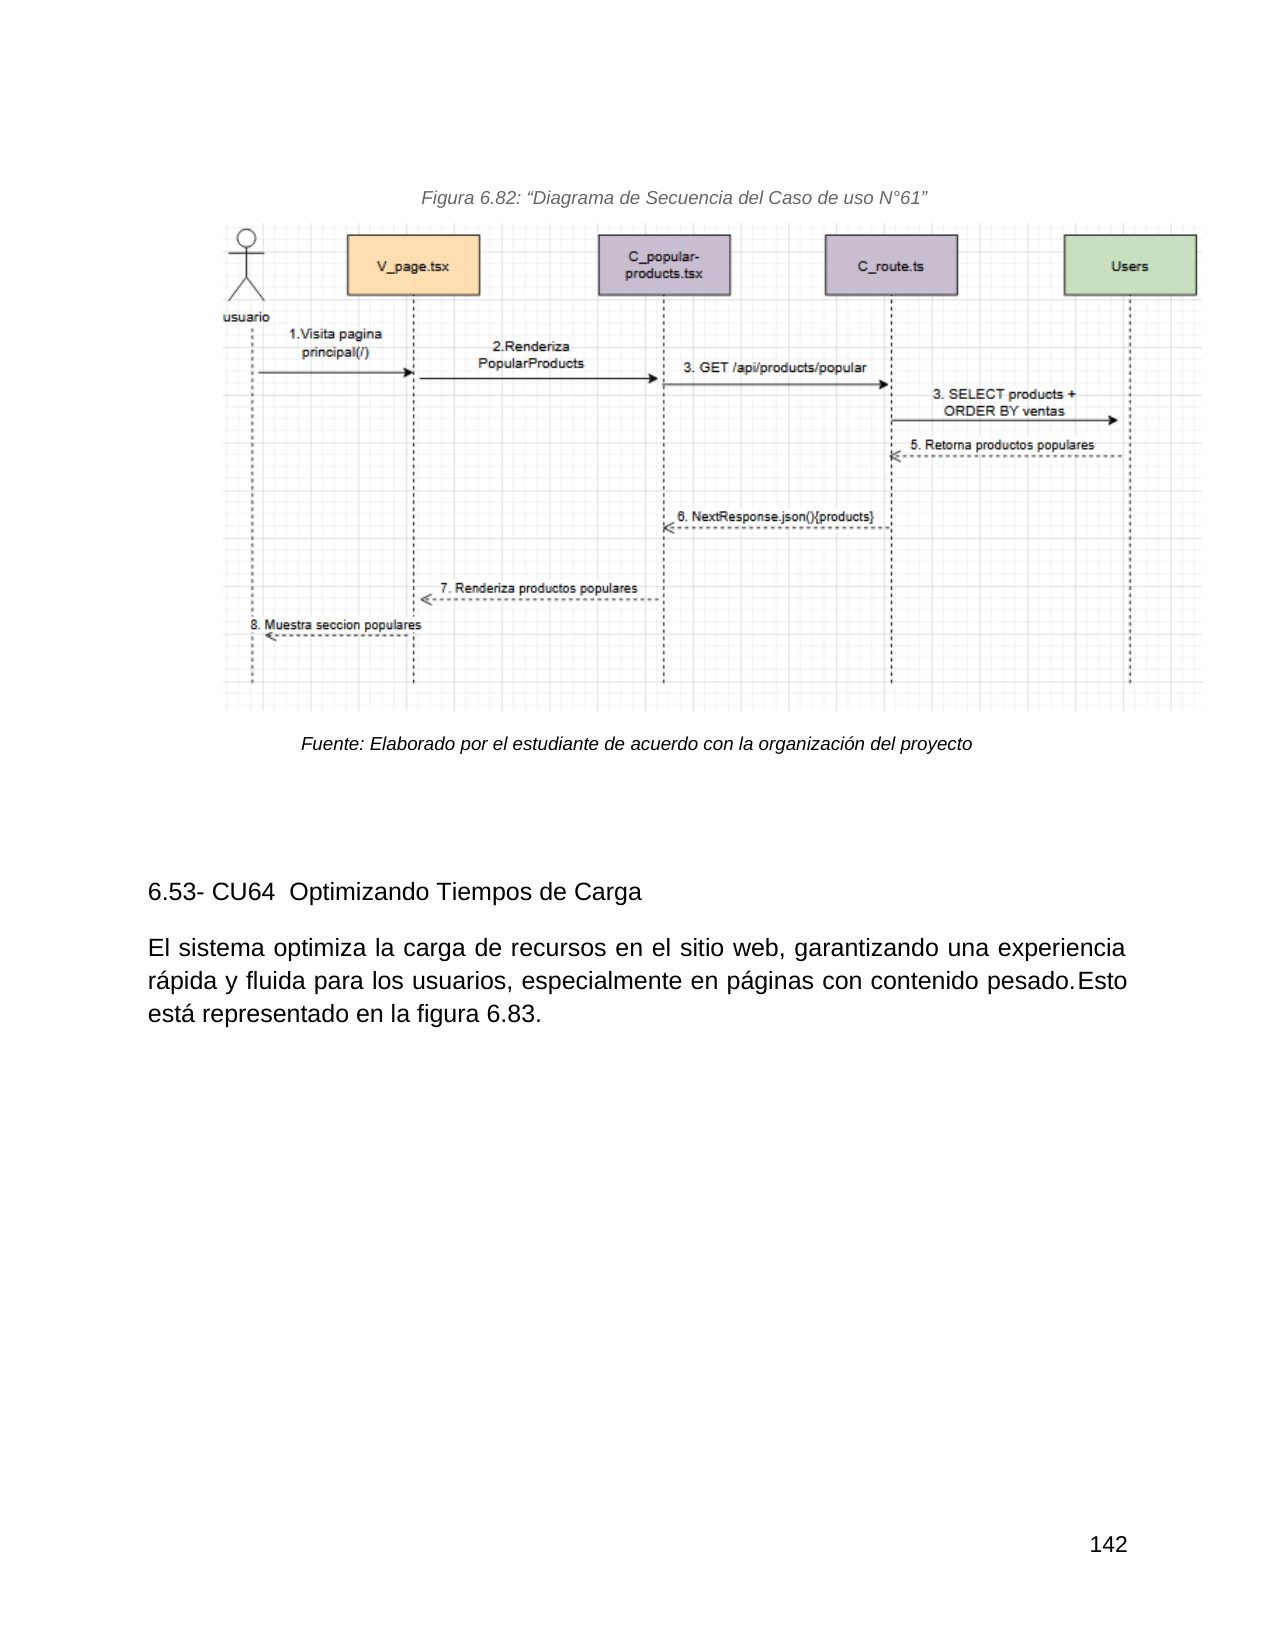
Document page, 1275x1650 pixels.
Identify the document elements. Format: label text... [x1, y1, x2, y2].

picture [222, 223, 1203, 711]
subtitle Figura 6.82: “Diagrama de Secuencia del Caso de uso N°61” [223, 148, 1127, 223]
subtitle 6.53- CU64 Optimizando Tiempos de Carga [148, 877, 1127, 906]
text Fuente: Elaborado por el estudiante de acuerdo con la organización del proyecto [148, 733, 1127, 755]
text El sistema optimiza la carga de recursos en el sitio web, garantizando una experiencia rápida y fluida para los usuarios, especialmente en páginas con contenido pesado.Esto está representado en la figura 6.83. [148, 961, 1127, 1027]
